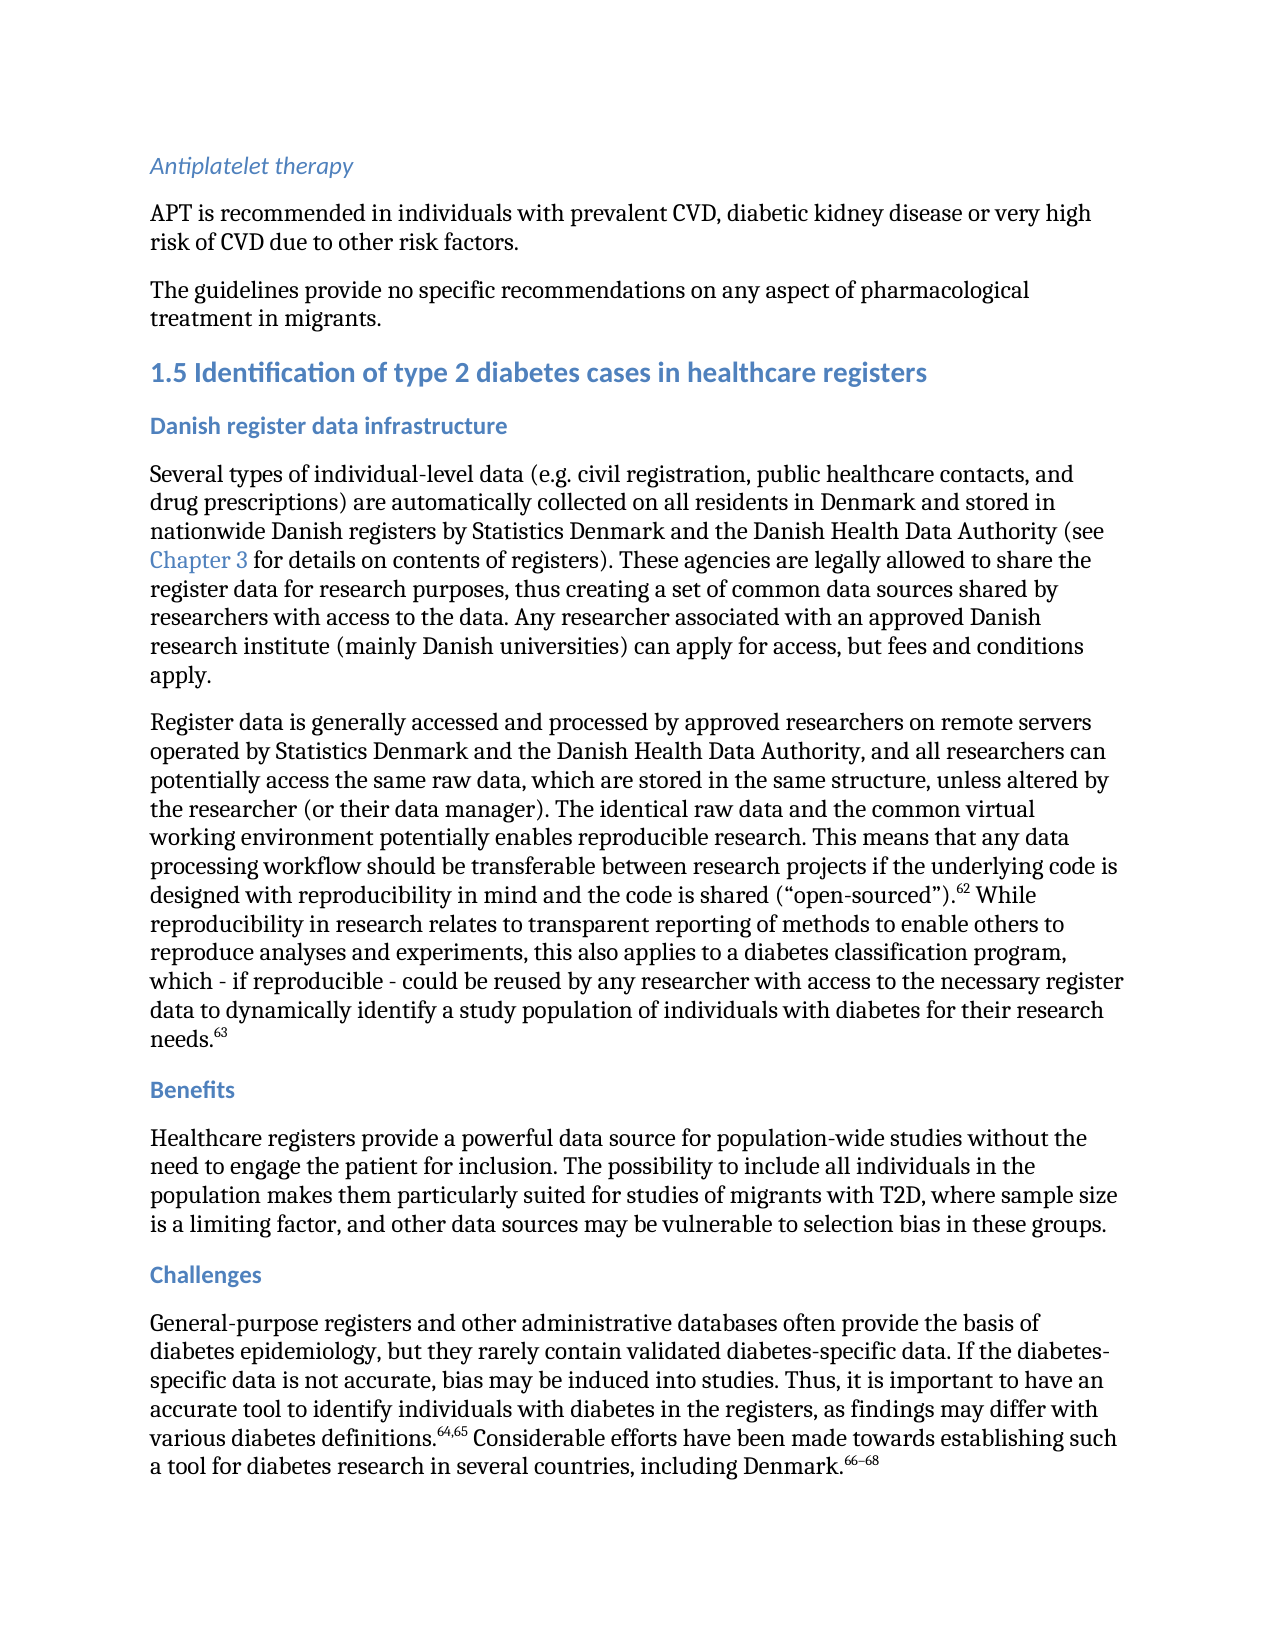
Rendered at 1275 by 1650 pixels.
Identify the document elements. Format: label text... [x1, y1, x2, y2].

text Register data is generally accessed and processed by approved researchers on remote servers operated by Statistics Denmark and the Danish Health Data Authority, and all researchers can potentially access the same raw data, which are stored in the same structure, unless altered by the researcher (or their data manager). The identical raw data and the common virtual working environment potentially enables reproducible research. This means that any data processing workflow should be transferable between research projects if the underlying code is designed with reproducibility in mind and the code is shared (“open-sourced”).62 While reproducibility in research relates to transparent reporting of methods to enable others to reproduce analyses and experiments, this also applies to a diabetes classification program, which - if reproducible - could be reused by any researcher with access to the necessary register data to dynamically identify a study population of individuals with diabetes for their research needs.63 [150, 708, 1125, 1053]
text Healthcare registers provide a powerful data source for population-wide studies without the need to engage the patient for inclusion. The possibility to include all individuals in the population makes them particularly suited for studies of migrants with T2D, where sample size is a limiting factor, and other data sources may be vulnerable to selection bias in these groups. [150, 1123, 1125, 1238]
text The guidelines provide no specific recommendations on any aspect of pharmacological treatment in migrants. [150, 276, 1125, 333]
text APT is recommended in individuals with prevalent CVD, diabetic kidney disease or very high risk of CVD due to other risk factors. [150, 199, 1125, 257]
subtitle Challenges [150, 1259, 1125, 1290]
subtitle Antiplatelet therapy [150, 150, 1125, 181]
text General-purpose registers and other administrative databases often provide the basis of diabetes epidemiology, but they rarely contain validated diabetes-specific data. If the diabetes-specific data is not accurate, bias may be induced into studies. Thus, it is important to have an accurate tool to identify individuals with diabetes in the registers, as findings may differ with various diabetes definitions.64,65 Considerable efforts have been made towards establishing such a tool for diabetes research in several countries, including Denmark.66–68 [150, 1308, 1125, 1481]
subtitle Danish register data infrastructure [150, 410, 1125, 441]
subtitle Benefits [150, 1074, 1125, 1105]
subtitle 1.5 Identification of type 2 diabetes cases in healthcare registers [150, 354, 1125, 389]
text Several types of individual-level data (e.g. civil registration, public healthcare contacts, and drug prescriptions) are automatically collected on all residents in Denmark and stored in nationwide Danish registers by Statistics Denmark and the Danish Health Data Authority (see Chapter 3 for details on contents of registers). These agencies are legally allowed to share the register data for research purposes, thus creating a set of common data sources shared by researchers with access to the data. Any researcher associated with an approved Danish research institute (mainly Danish universities) can apply for access, but fees and conditions apply. [150, 459, 1125, 689]
